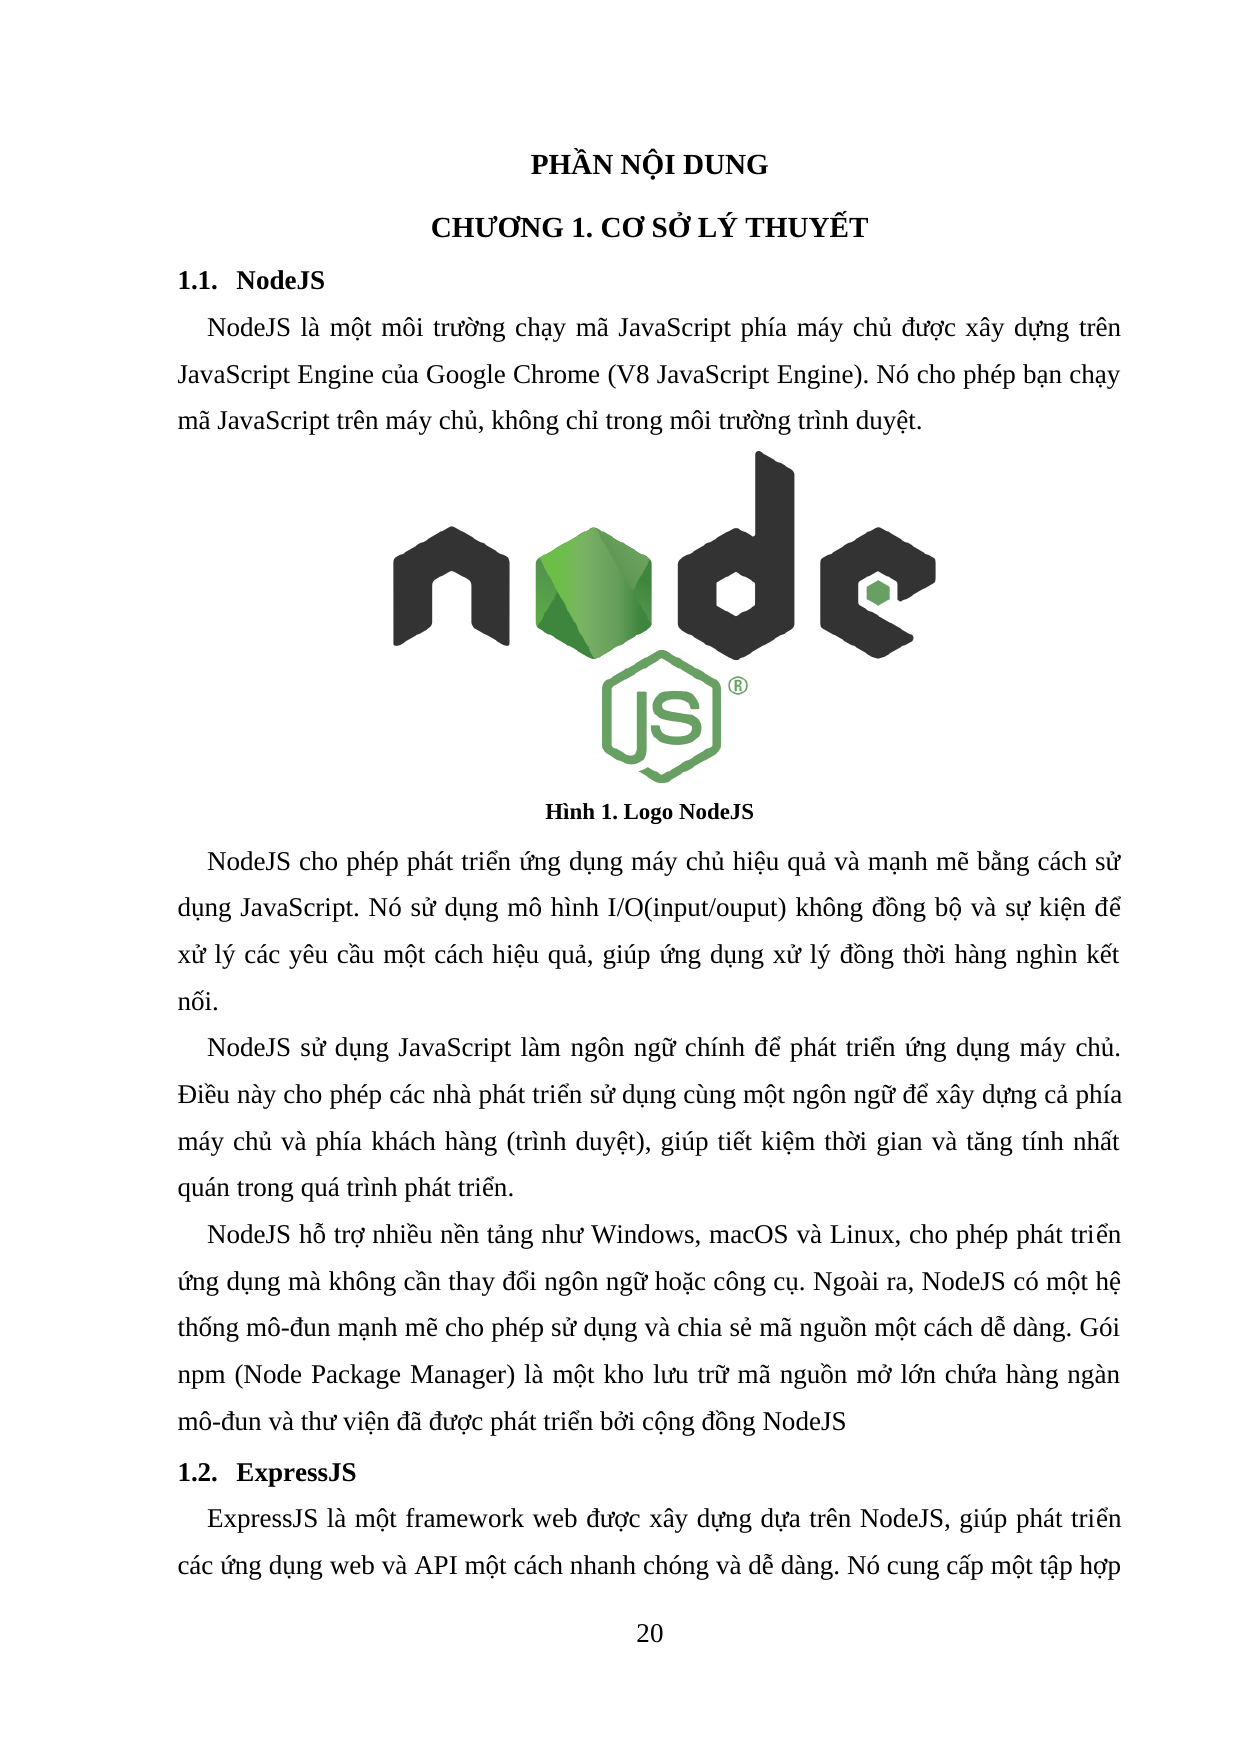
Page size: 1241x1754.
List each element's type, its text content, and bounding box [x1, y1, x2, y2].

text Hình 1. Logo NodeJS [177, 798, 1122, 824]
text NodeJS hỗ trợ nhiều nền tảng như Windows, macOS và Linux, cho phép phát triển ứng dụng mà không cần thay đổi ngôn ngữ hoặc công cụ. Ngoài ra, NodeJS có một hệ thống mô-đun mạnh mẽ cho phép sử dụng và chia sẻ mã nguồn một cách dễ dàng. Gói npm (Node Package Manager) là một kho lưu trữ mã nguồn mở lớn chứa hàng ngàn mô-đun và thư viện đã được phát triển bởi cộng đồng NodeJS [177, 1218, 1122, 1436]
text NodeJS cho phép phát triển ứng dụng máy chủ hiệu quả và mạnh mẽ bằng cách sử dụng JavaScript. Nó sử dụng mô hình I/O(input/ouput) không đồng bộ và sự kiện để xử lý các yêu cầu một cách hiệu quả, giúp ứng dụng xử lý đồng thời hàng nghìn kết nối. [177, 845, 1122, 1016]
text NodeJS sử dụng JavaScript làm ngôn ngữ chính để phát triển ứng dụng máy chủ. Điều này cho phép các nhà phát triển sử dụng cùng một ngôn ngữ để xây dựng cả phía máy chủ và phía khách hàng (trình duyệt), giúp tiết kiệm thời gian và tăng tính nhất quán trong quá trình phát triển. [177, 1032, 1122, 1203]
picture [393, 451, 936, 783]
subtitle CHƯƠNG 1. CƠ SỞ LÝ THUYẾT [177, 210, 1122, 243]
subtitle PHẦN NỘI DUNG [177, 147, 1122, 181]
subtitle NodeJS [177, 264, 1122, 296]
text NodeJS là một môi trường chạy mã JavaScript phía máy chủ được xây dựng trên JavaScript Engine của Google Chrome (V8 JavaScript Engine). Nó cho phép bạn chạy mã JavaScript trên máy chủ, không chỉ trong môi trường trình duyệt. [177, 311, 1122, 436]
subtitle ExpressJS [177, 1456, 1122, 1487]
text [177, 1502, 1122, 1580]
